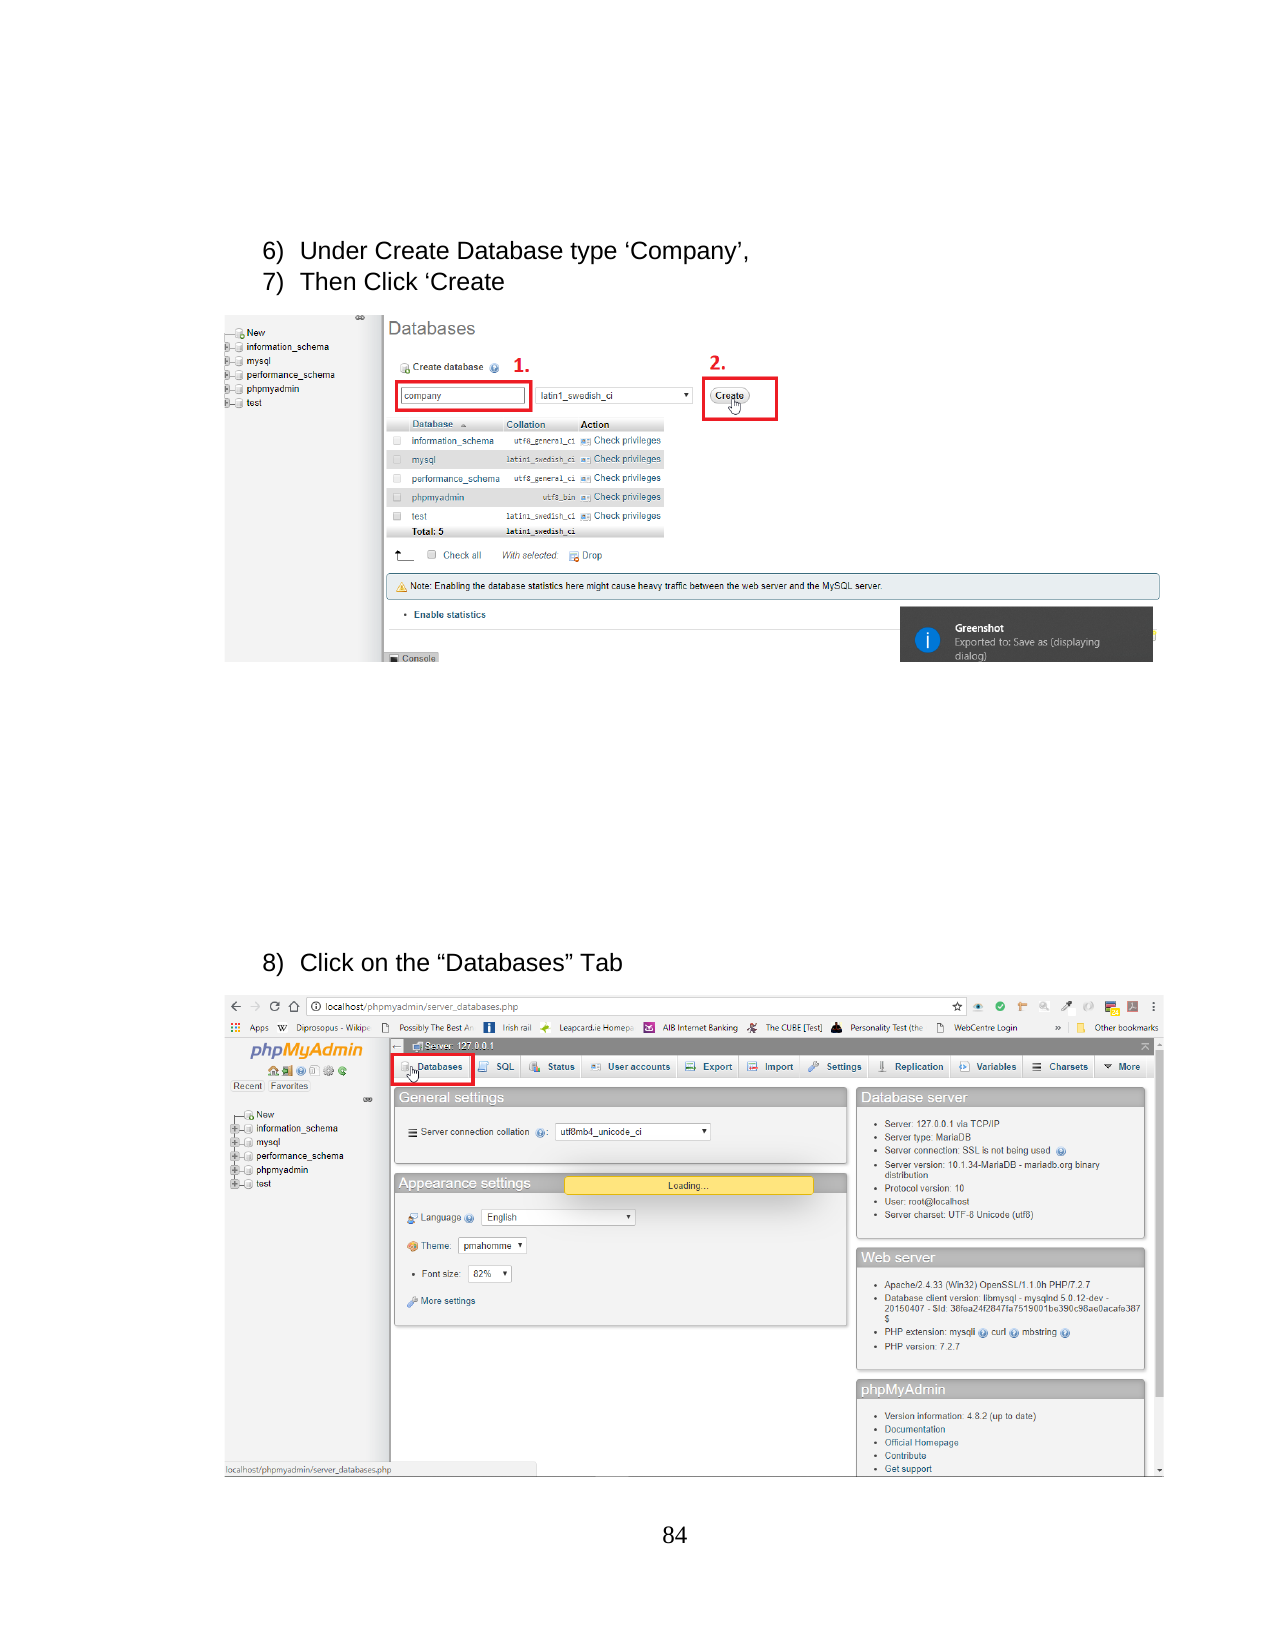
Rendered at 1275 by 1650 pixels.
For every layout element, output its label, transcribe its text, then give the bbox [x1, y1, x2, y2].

list Then Click ‘Create [262, 267, 1125, 296]
list Under Create Database type ‘Company’, [262, 236, 1125, 265]
picture [224, 315, 1164, 662]
list Click on the “Databases” Tab [262, 947, 1125, 976]
picture [224, 995, 1164, 1477]
